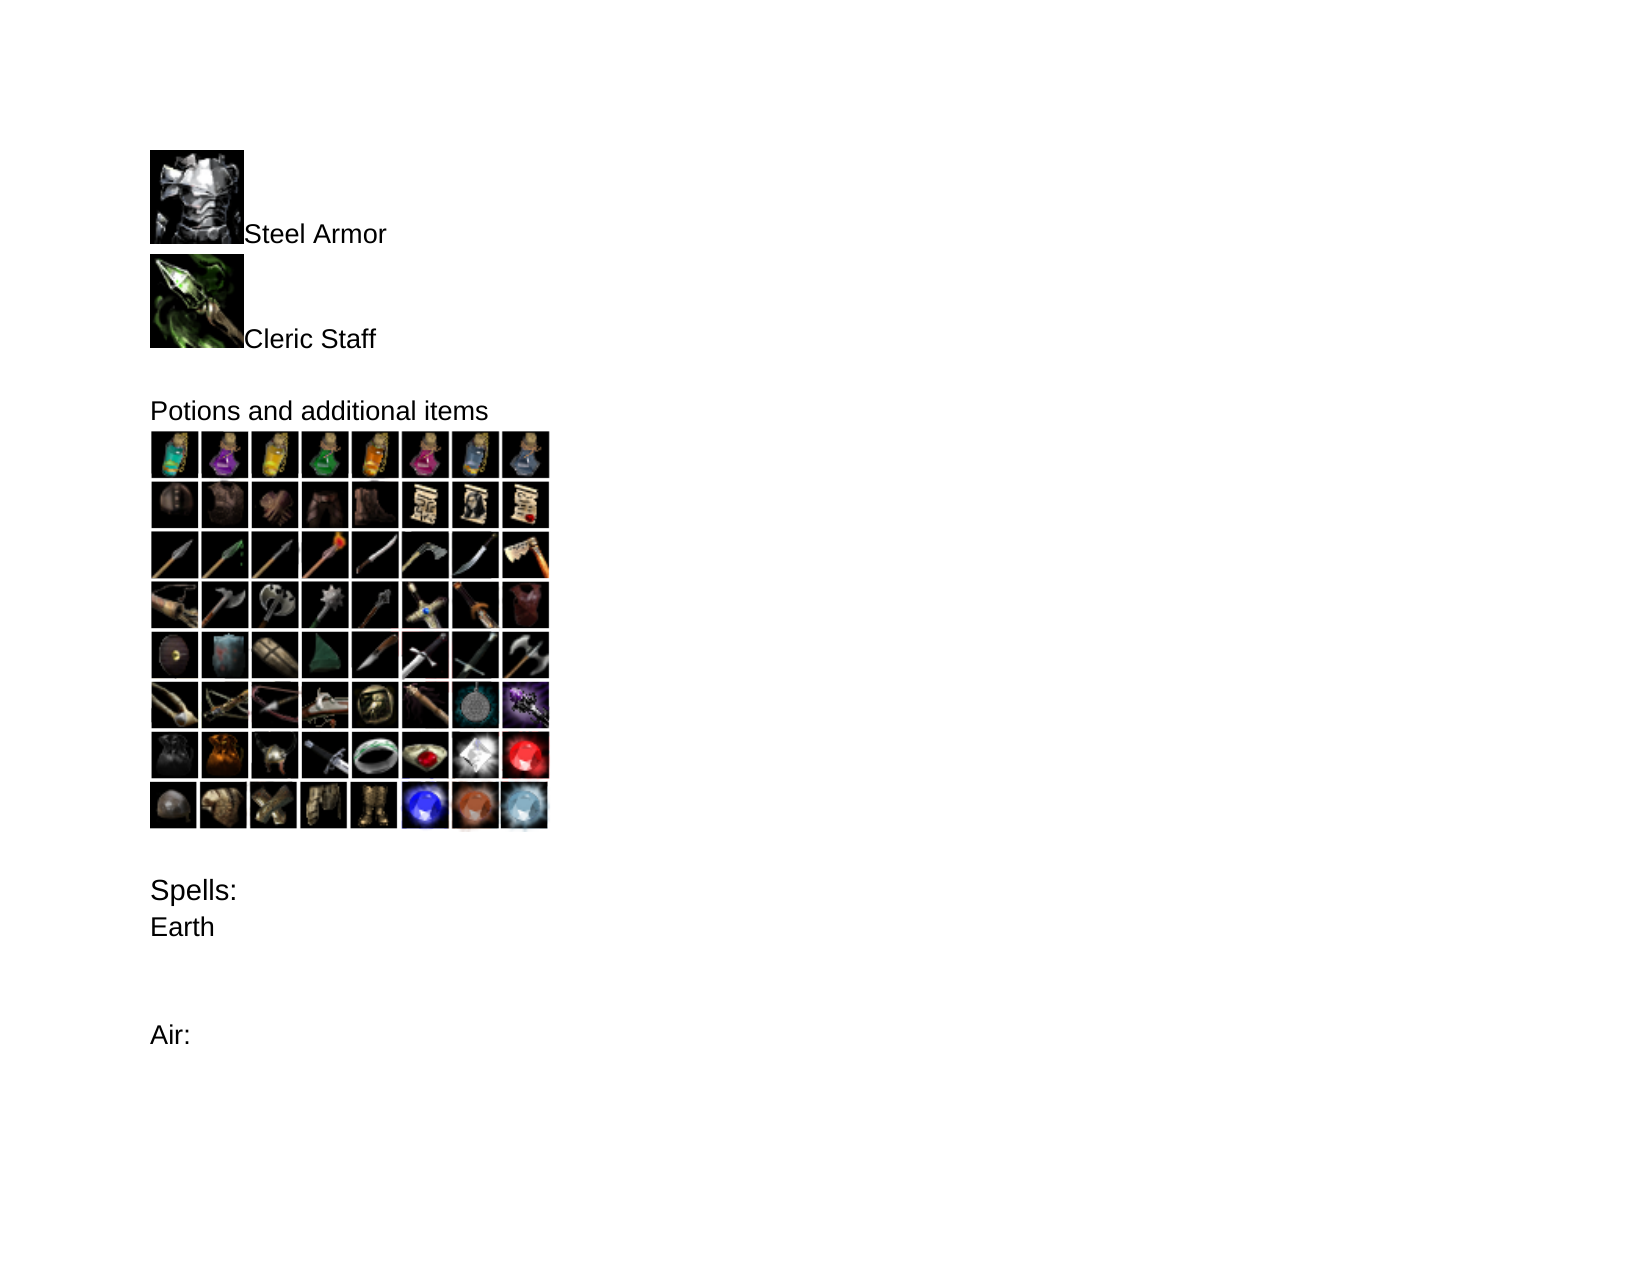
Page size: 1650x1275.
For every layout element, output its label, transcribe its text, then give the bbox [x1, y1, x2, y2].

text Steel Armor [150, 150, 1500, 249]
picture [150, 430, 550, 832]
picture [150, 254, 244, 348]
text Potions and additional items [150, 394, 1500, 426]
text Air: [150, 1019, 1500, 1050]
text Earth [150, 911, 1500, 942]
text Spells: [150, 873, 1500, 906]
text Cleric Staff [150, 254, 1500, 354]
picture [150, 150, 244, 244]
